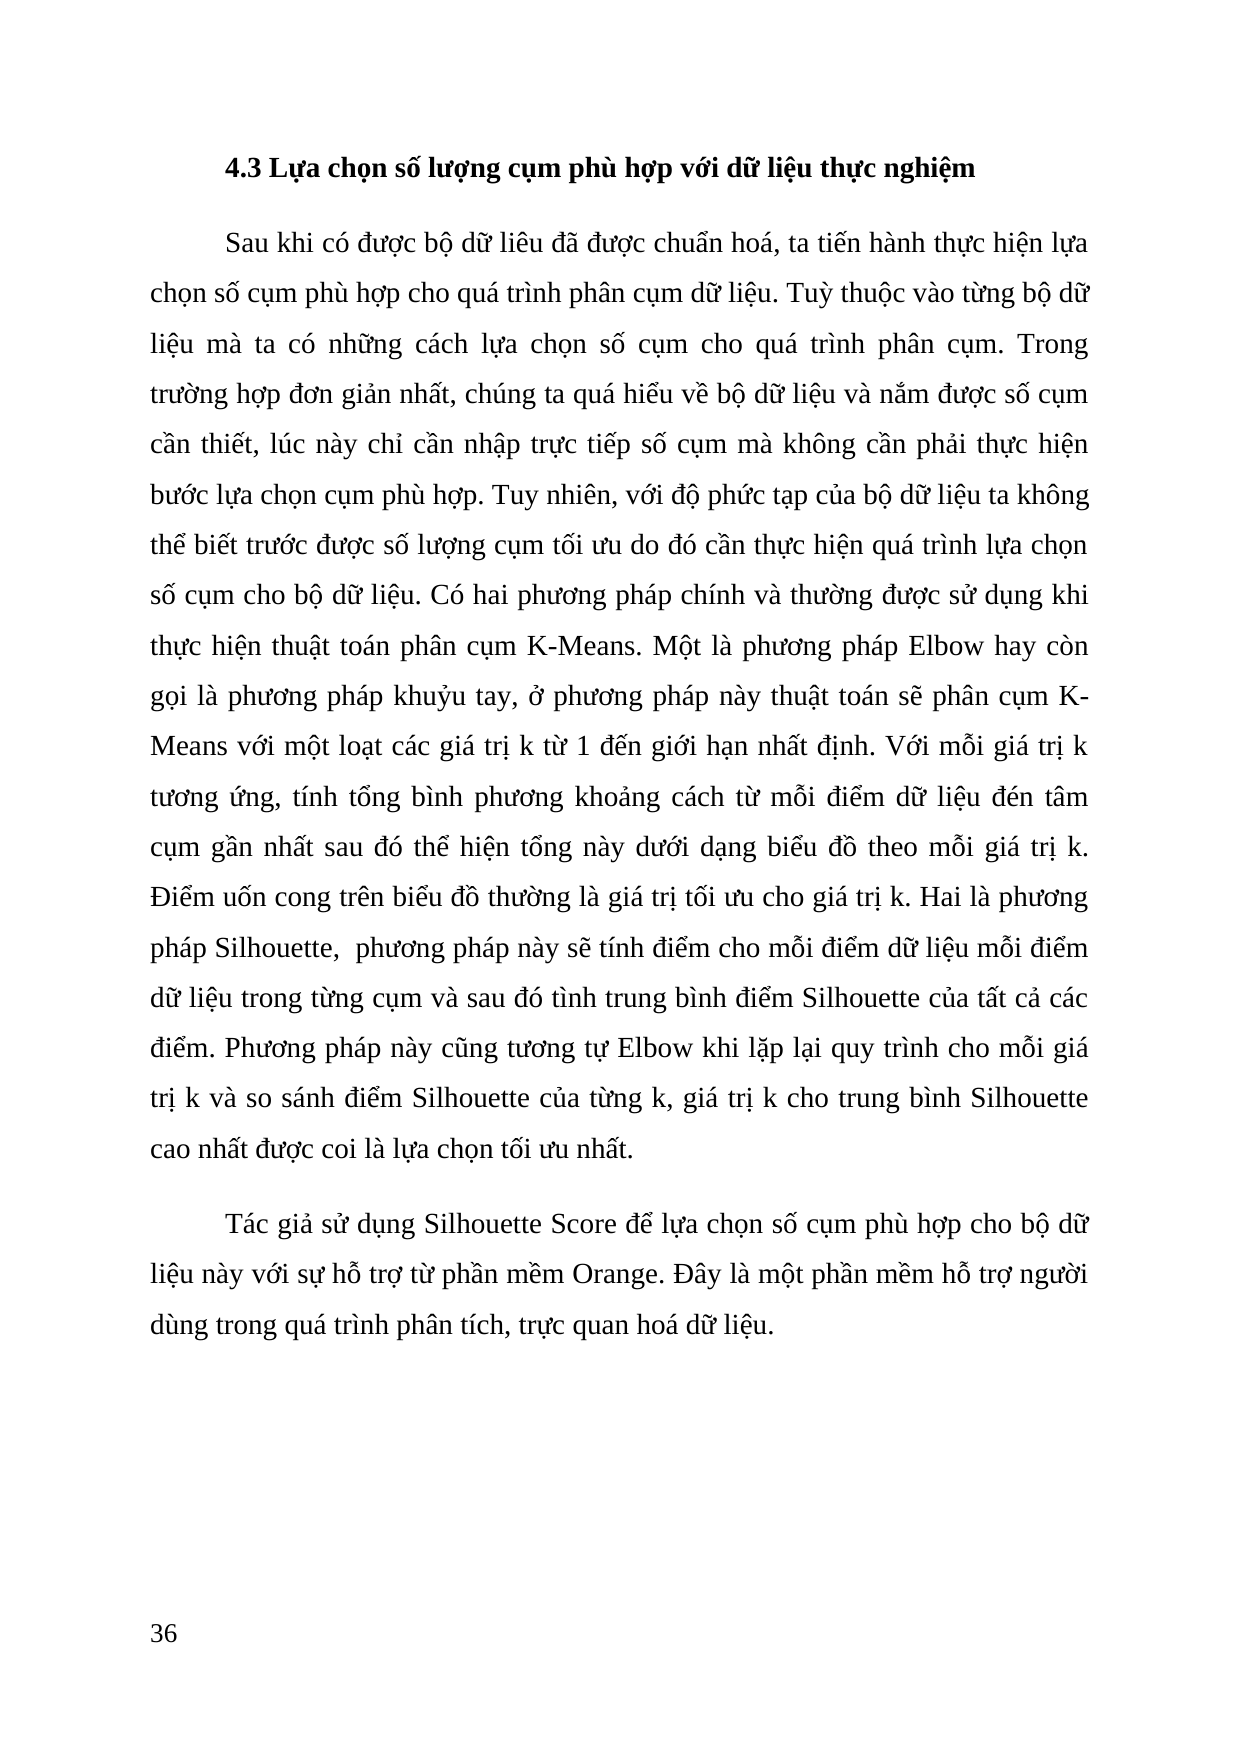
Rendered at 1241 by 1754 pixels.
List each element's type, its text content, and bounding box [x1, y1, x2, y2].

subtitle 4.3 Lựa chọn số lượng cụm phù hợp với dữ liệu thực nghiệm [225, 150, 1090, 183]
text Tác giả sử dụng Silhouette Score để lựa chọn số cụm phù hợp cho bộ dữ liệu này với sự hỗ trợ từ phần mềm Orange. Đây là một phần mềm hỗ trợ người dùng trong quá trình phân tích, trực quan hoá dữ liệu. [150, 1206, 1090, 1340]
text Sau khi có được bộ dữ liêu đã được chuẩn hoá, ta tiến hành thực hiện lựa chọn số cụm phù hợp cho quá trình phân cụm dữ liệu. Tuỳ thuộc vào từng bộ dữ liệu mà ta có những cách lựa chọn số cụm cho quá trình phân cụm. Trong trường hợp đơn giản nhất, chúng ta quá hiểu về bộ dữ liệu và nắm được số cụm cần thiết, lúc này chỉ cần nhập trực tiếp số cụm mà không cần phải thực hiện bước lựa chọn cụm phù hợp. Tuy nhiên, với độ phức tạp của bộ dữ liệu ta không thể biết trước được số lượng cụm tối ưu do đó cần thực hiện quá trình lựa chọn số cụm cho bộ dữ liệu. Có hai phương pháp chính và thường được sử dụng khi thực hiện thuật toán phân cụm K-Means. Một là phương pháp Elbow hay còn gọi là phương pháp khuỷu tay, ở phương pháp này thuật toán sẽ phân cụm K-Means với một loạt các giá trị k từ 1 đến giới hạn nhất định. Với mỗi giá trị k tương ứng, tính tổng bình phương khoảng cách từ mỗi điểm dữ liệu đén tâm cụm gần nhất sau đó thể hiện tổng này dưới dạng biểu đồ theo mỗi giá trị k. Điểm uốn cong trên biểu đồ thường là giá trị tối ưu cho giá trị k. Hai là phương pháp Silhouette, phương pháp này sẽ tính điểm cho mỗi điểm dữ liệu mỗi điểm dữ liệu trong từng cụm và sau đó tình trung bình điểm Silhouette của tất cả các điểm. Phương pháp này cũng tương tự Elbow khi lặp lại quy trình cho mỗi giá trị k và so sánh điểm Silhouette của từng k, giá trị k cho trung bình Silhouette cao nhất được coi là lựa chọn tối ưu nhất. [150, 225, 1090, 1164]
